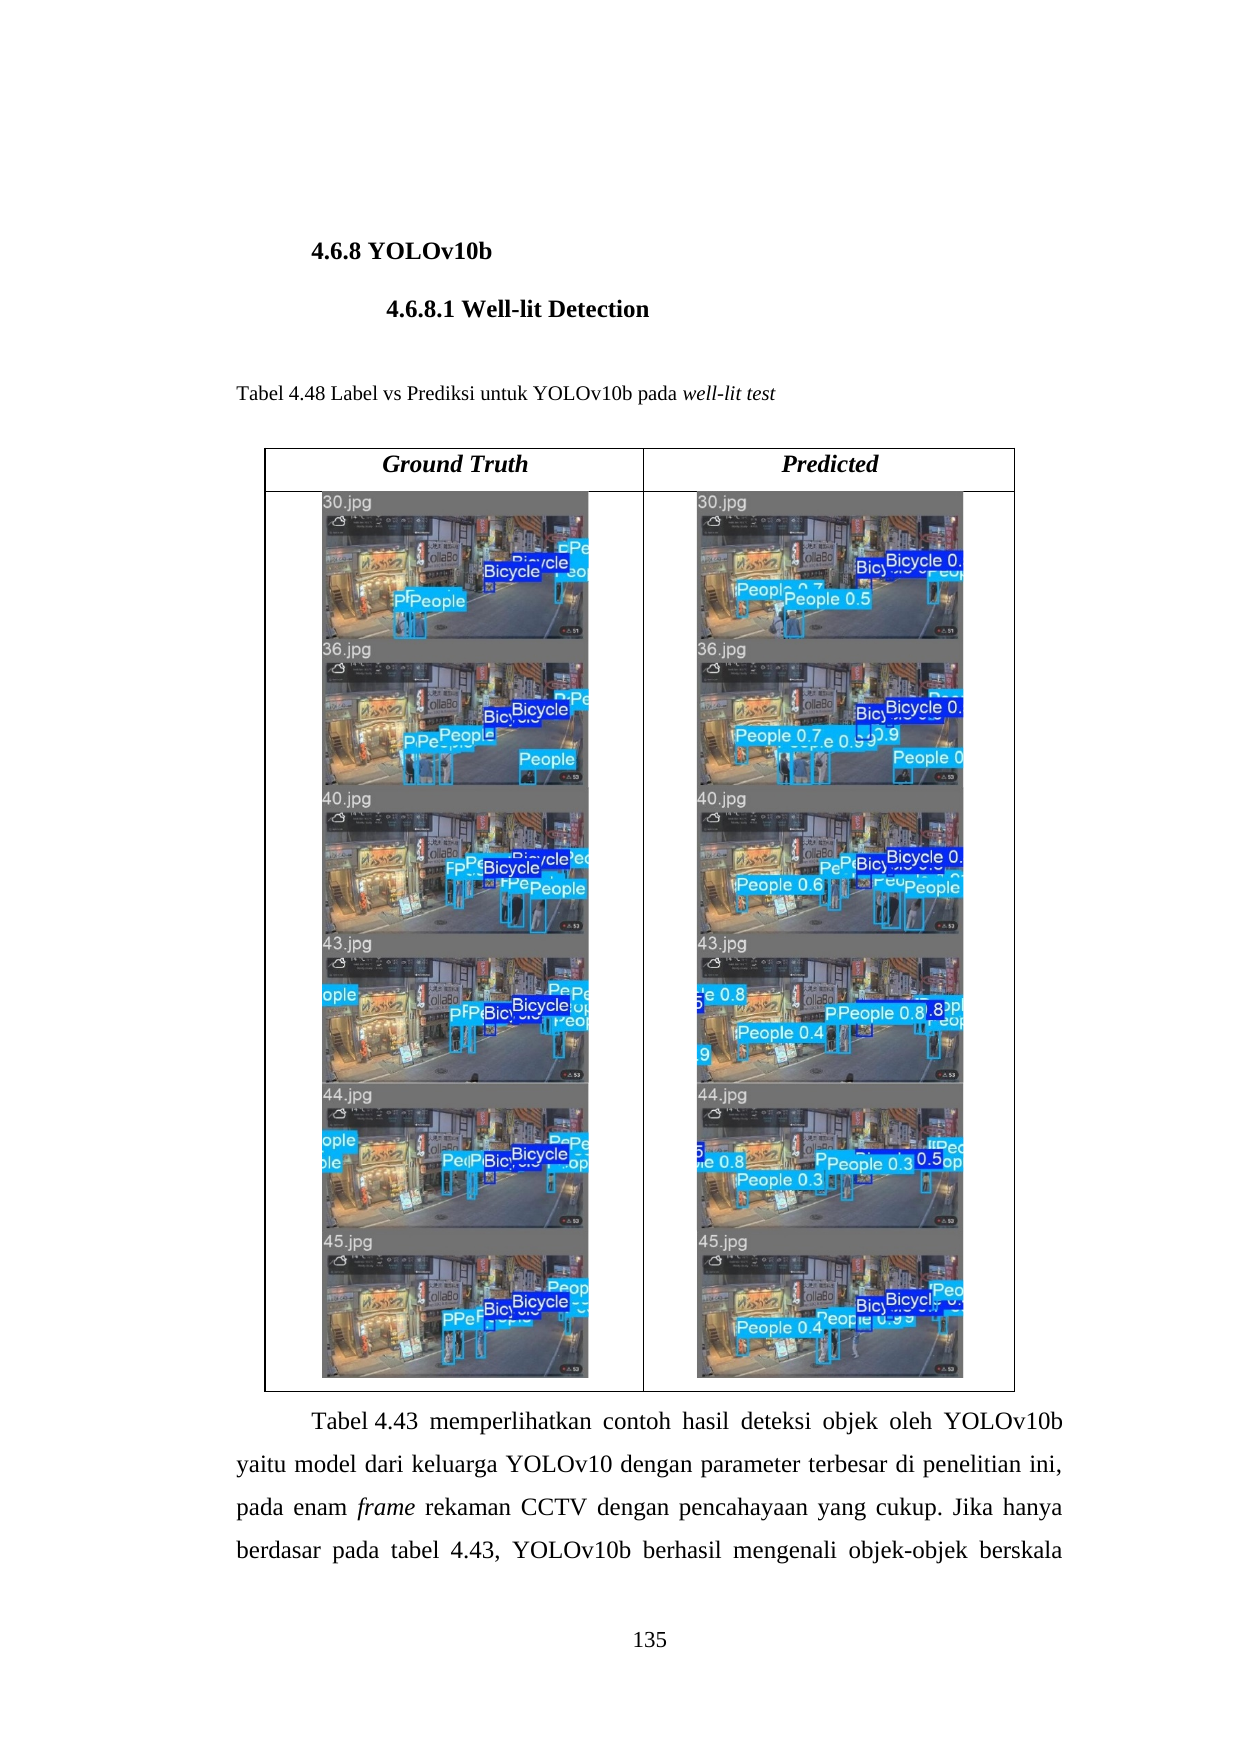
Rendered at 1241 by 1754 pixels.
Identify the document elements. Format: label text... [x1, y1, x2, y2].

subtitle 4.6.8.1 Well-lit Detection [386, 294, 1063, 323]
table_header Ground Truth [266, 449, 643, 491]
subtitle 4.6.8 YOLOv10b [236, 236, 1063, 265]
picture [322, 491, 589, 1378]
table_cell [644, 492, 1014, 1391]
table_header Predicted [644, 449, 1014, 491]
picture [578, 1309, 589, 1313]
picture [720, 988, 730, 1001]
text Tabel 4.43 Label vs Prediksi untuk YOLOv10b pada well-lit test [236, 380, 1063, 404]
table_cell [266, 492, 643, 1391]
picture [696, 491, 964, 1378]
